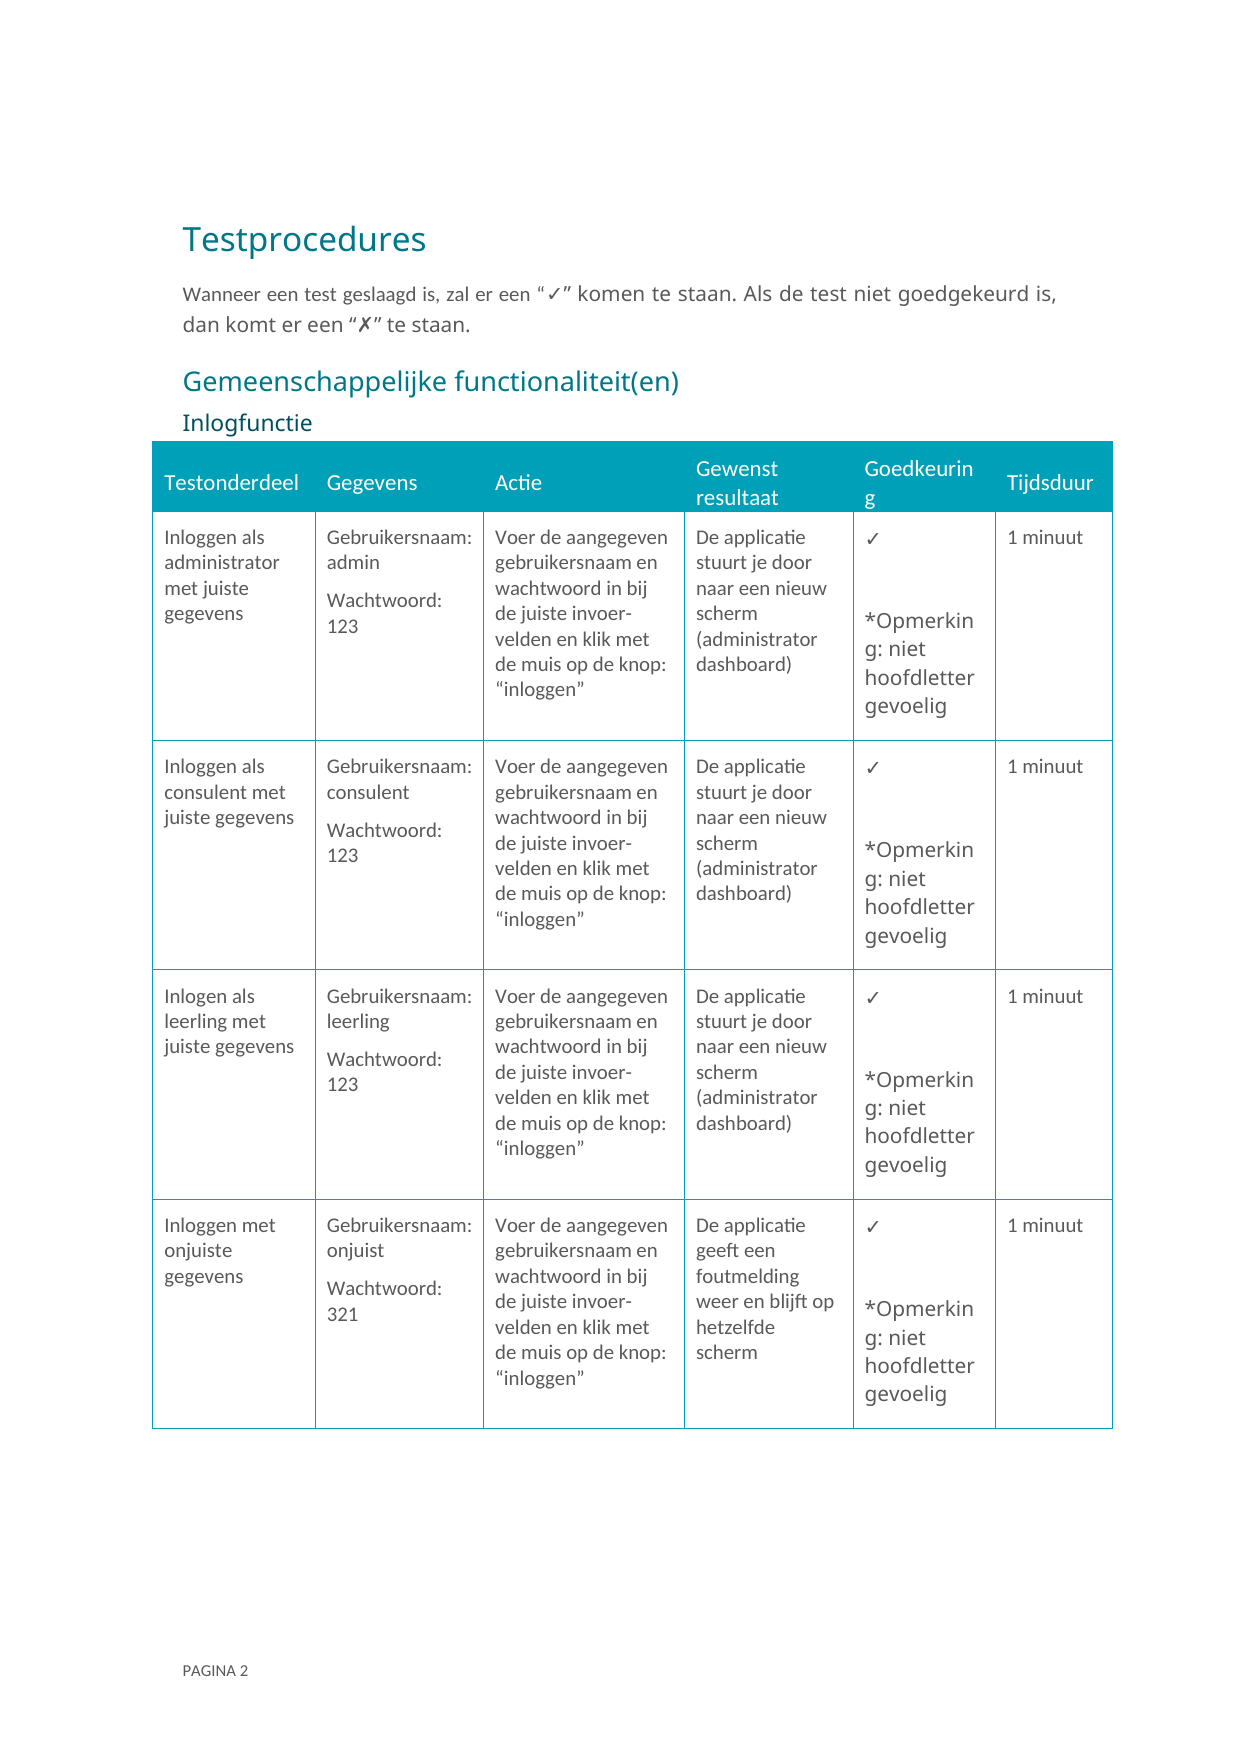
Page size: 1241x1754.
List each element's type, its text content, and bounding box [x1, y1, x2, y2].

table_cell De applicatie geeft een foutmelding weer en blijft op hetzelfde scherm [685, 1200, 853, 1428]
text Wanneer een test geslaagd is, zal er een “✓” komen te staan. Als de test niet goedgekeurd is, dan komt er een “✗” te staan. [182, 279, 1058, 338]
subtitle Testprocedures [182, 216, 1058, 262]
table_cell Inloggen als consulent met juiste gegevens [153, 741, 315, 969]
table_header Actie [484, 442, 684, 511]
table_header Testonderdeel [153, 442, 315, 511]
table_cell Inlogen als leerling met juiste gegevens [153, 970, 315, 1199]
table_cell Voer de aangegeven gebruikersnaam en wachtwoord in bij de juiste invoer-velden en klik met de muis op de knop: “inloggen” [484, 970, 684, 1199]
table_cell De applicatie stuurt je door naar een nieuw scherm (administrator dashboard) [685, 512, 853, 740]
table_header Gegevens [316, 442, 483, 511]
table_cell 1 minuut [996, 741, 1112, 969]
table_cell Inloggen als administrator met juiste gegevens [153, 512, 315, 740]
table_cell Inloggen met onjuiste gegevens [153, 1200, 315, 1428]
table_cell ✓ *Opmerking: niet hoofdletter gevoelig [854, 512, 995, 740]
table_cell 1 minuut [996, 512, 1112, 740]
table_cell ✓ *Opmerking: niet hoofdletter gevoelig [854, 741, 995, 969]
table_cell De applicatie stuurt je door naar een nieuw scherm (administrator dashboard) [685, 741, 853, 969]
subtitle Gemeenschappelijke functionaliteit(en) [182, 362, 1058, 399]
table_cell Gebruikersnaam: leerling Wachtwoord: 123 [316, 970, 483, 1199]
table_cell ✓ *Opmerking: niet hoofdletter gevoelig [854, 1200, 995, 1428]
table_cell 1 minuut [996, 1200, 1112, 1428]
table_cell Voer de aangegeven gebruikersnaam en wachtwoord in bij de juiste invoer-velden en klik met de muis op de knop: “inloggen” [484, 512, 684, 740]
table_header Gewenst resultaat [685, 442, 853, 511]
table_cell Voer de aangegeven gebruikersnaam en wachtwoord in bij de juiste invoer-velden en klik met de muis op de knop: “inloggen” [484, 741, 684, 969]
subtitle Inlogfunctie [182, 407, 1058, 438]
table_cell ✓ *Opmerking: niet hoofdletter gevoelig [854, 970, 995, 1199]
table_header Goedkeuring [854, 442, 995, 511]
table_cell 1 minuut [996, 970, 1112, 1199]
table_cell Voer de aangegeven gebruikersnaam en wachtwoord in bij de juiste invoer-velden en klik met de muis op de knop: “inloggen” [484, 1200, 684, 1428]
table_cell Gebruikersnaam: onjuist Wachtwoord: 321 [316, 1200, 483, 1428]
table_header Tijdsduur [996, 442, 1112, 511]
table_cell Gebruikersnaam: consulent Wachtwoord: 123 [316, 741, 483, 969]
table_cell De applicatie stuurt je door naar een nieuw scherm (administrator dashboard) [685, 970, 853, 1199]
table_cell Gebruikersnaam: admin Wachtwoord: 123 [316, 512, 483, 740]
